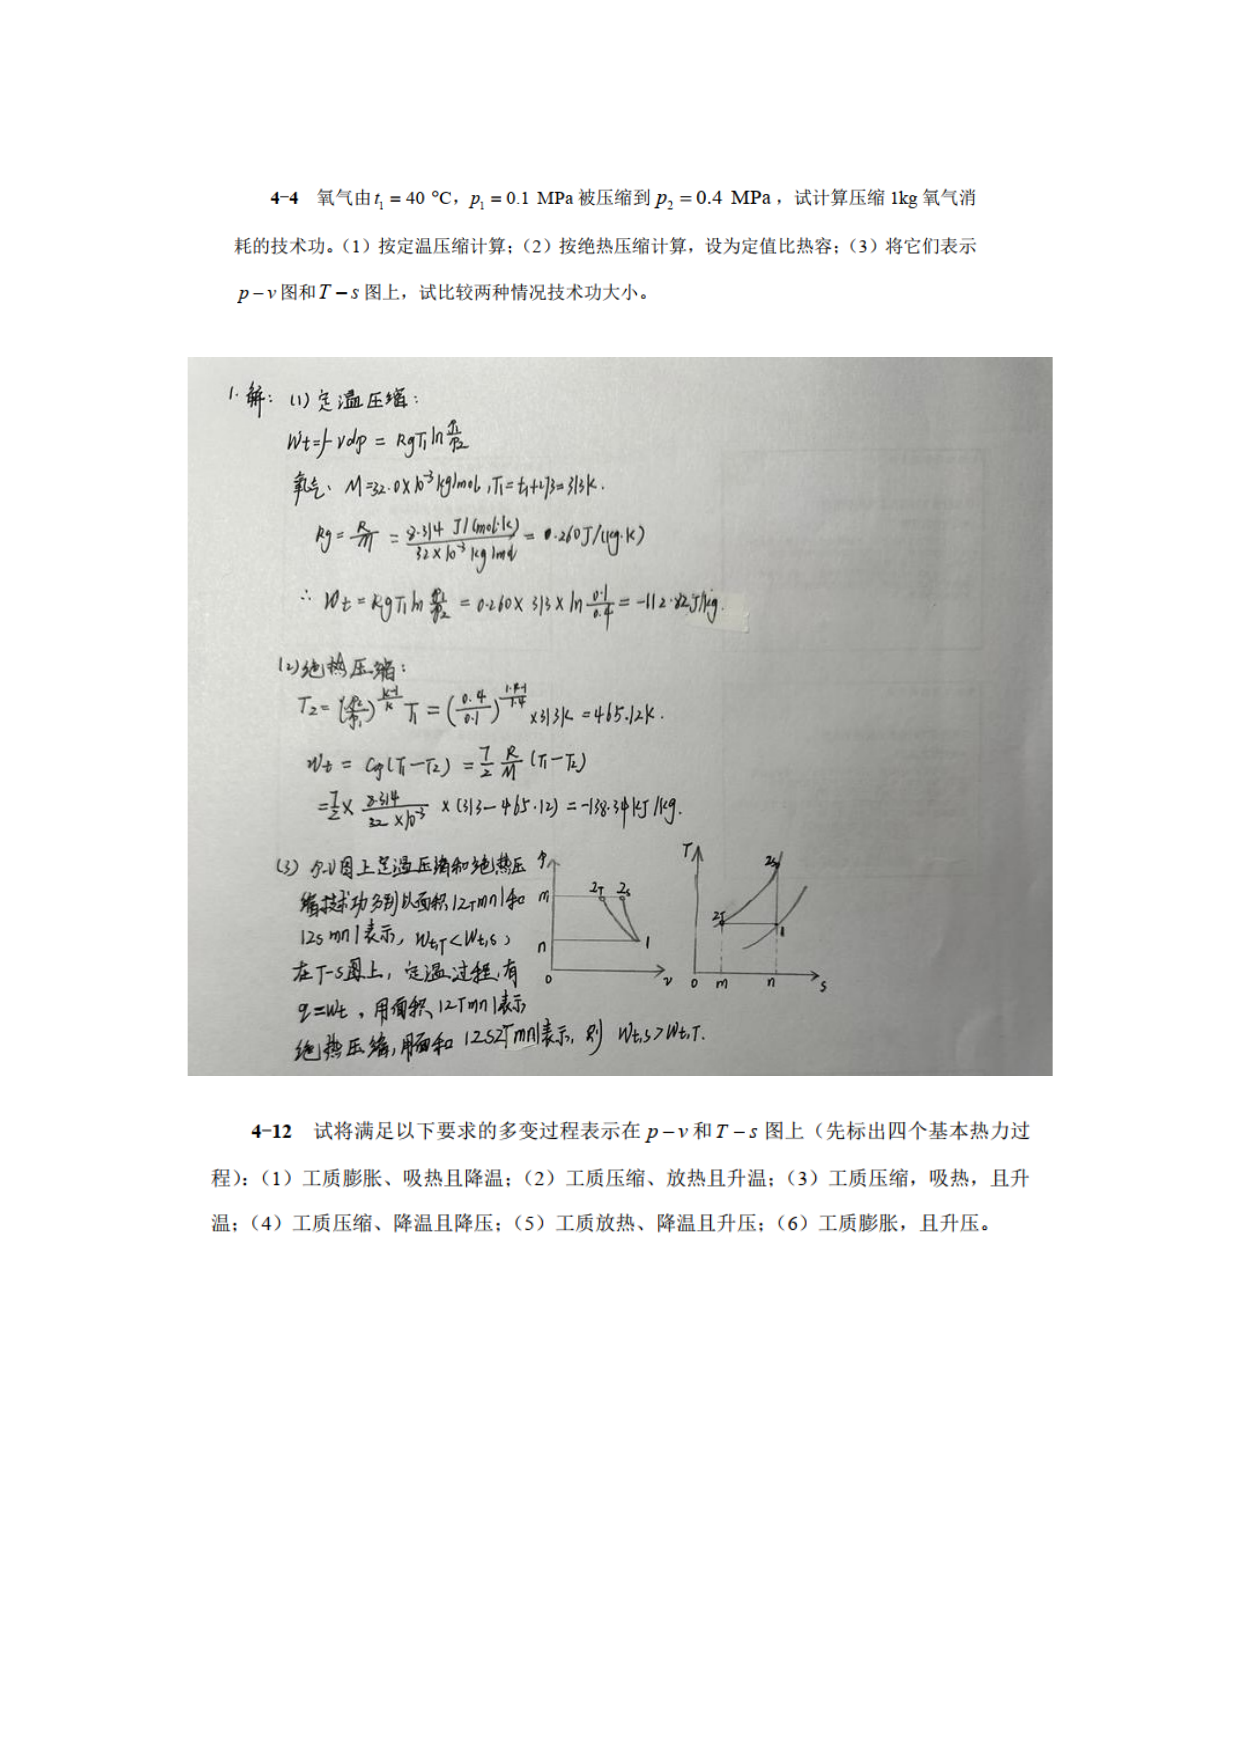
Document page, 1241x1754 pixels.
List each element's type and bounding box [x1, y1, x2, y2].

picture [187, 162, 1052, 323]
picture [187, 357, 1053, 1076]
picture [187, 1104, 1053, 1246]
